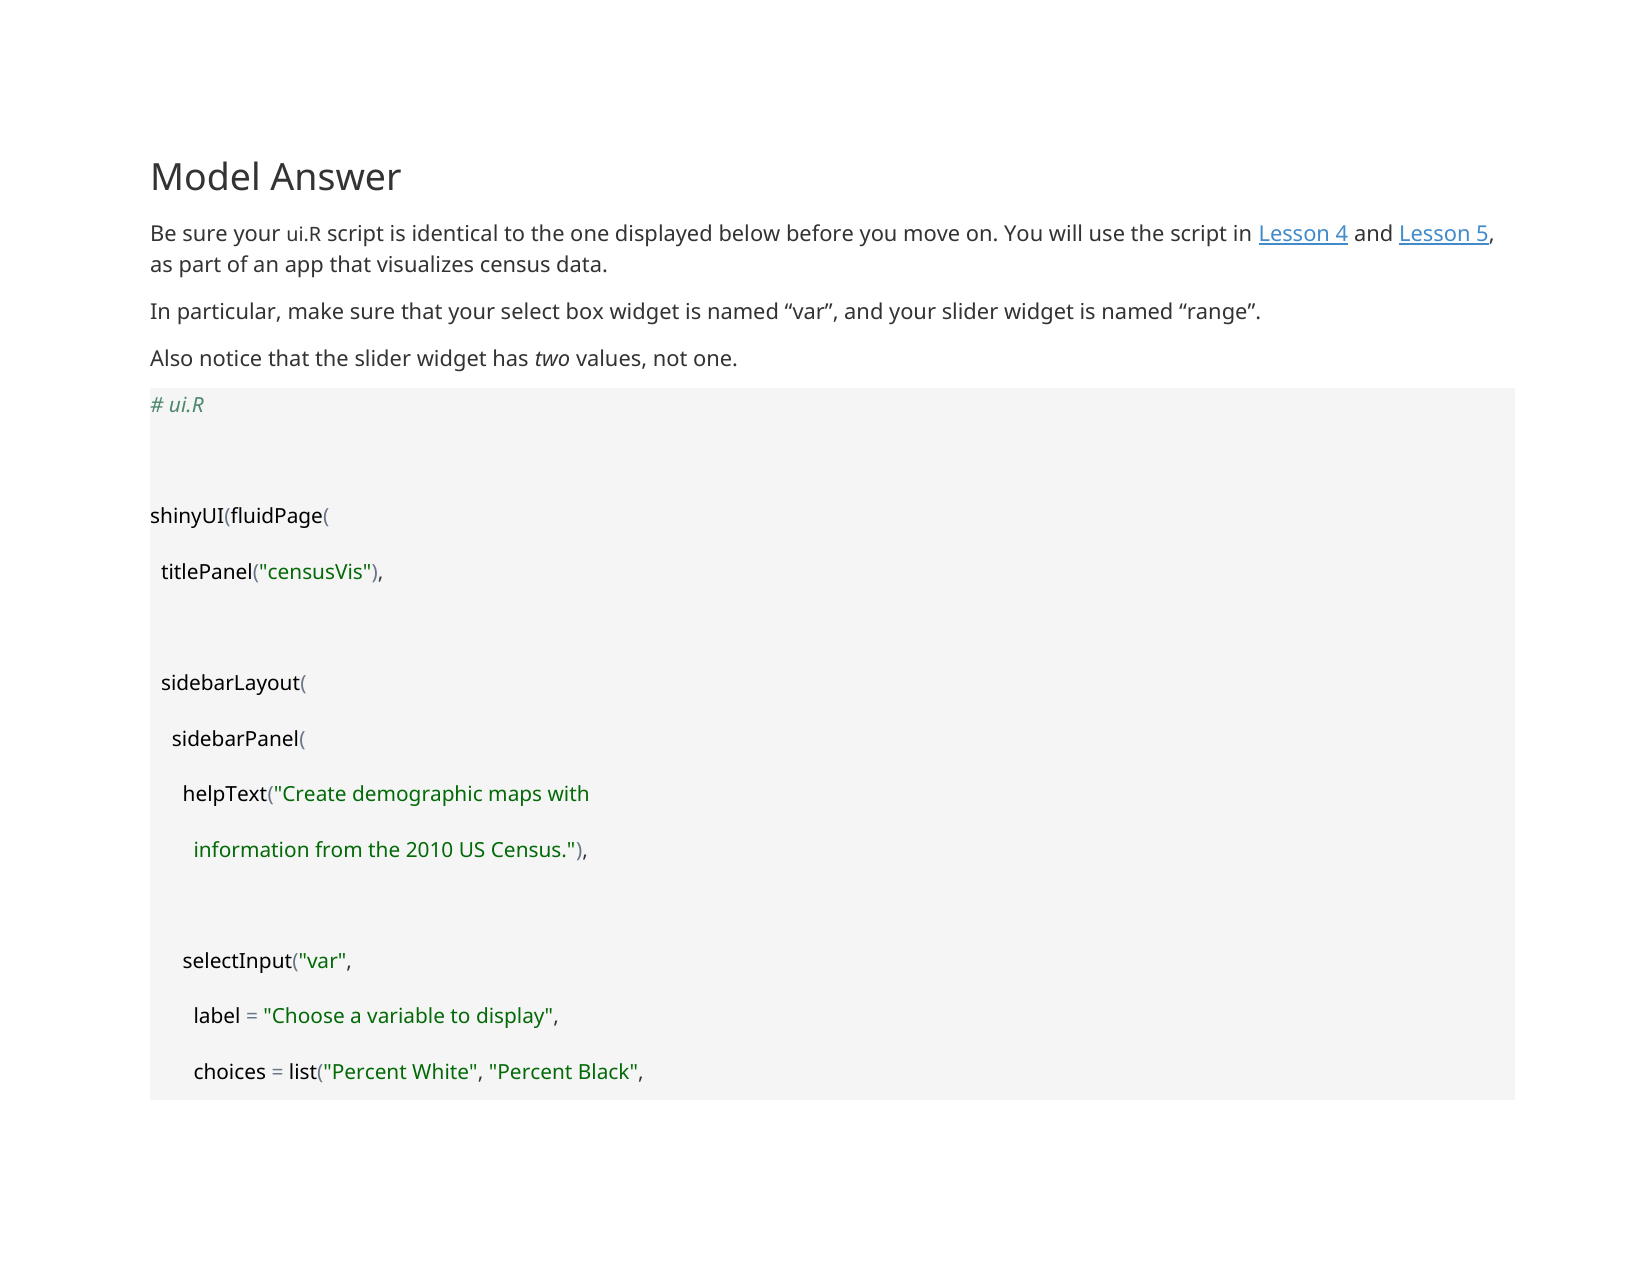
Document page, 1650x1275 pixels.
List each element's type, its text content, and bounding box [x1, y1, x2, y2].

text helpText("Create demographic maps with [150, 777, 1515, 808]
text information from the 2010 US Census."), [150, 833, 1515, 863]
text sidebarPanel( [150, 722, 1515, 752]
text choices = list("Percent White", "Percent Black", [150, 1055, 1515, 1100]
text # ui.R [150, 388, 1515, 419]
text Model Answer [150, 150, 1500, 201]
text sidebarLayout( [150, 666, 1515, 697]
text In particular, make sure that your select box widget is named “var”, and your slider widget is named “range”. [150, 295, 1500, 326]
text shinyUI(fluidPage( [150, 499, 1515, 530]
text selectInput("var", [150, 944, 1515, 974]
text Also notice that the slider widget has two values, not one. [150, 342, 1500, 373]
text titlePanel("censusVis"), [150, 555, 1515, 586]
text Be sure your ui.R script is identical to the one displayed below before you move on. You will use the script in Lesson 4 and Lesson 5, as part of an app that visualizes census data. [150, 217, 1500, 279]
text label = "Choose a variable to display", [150, 999, 1515, 1030]
